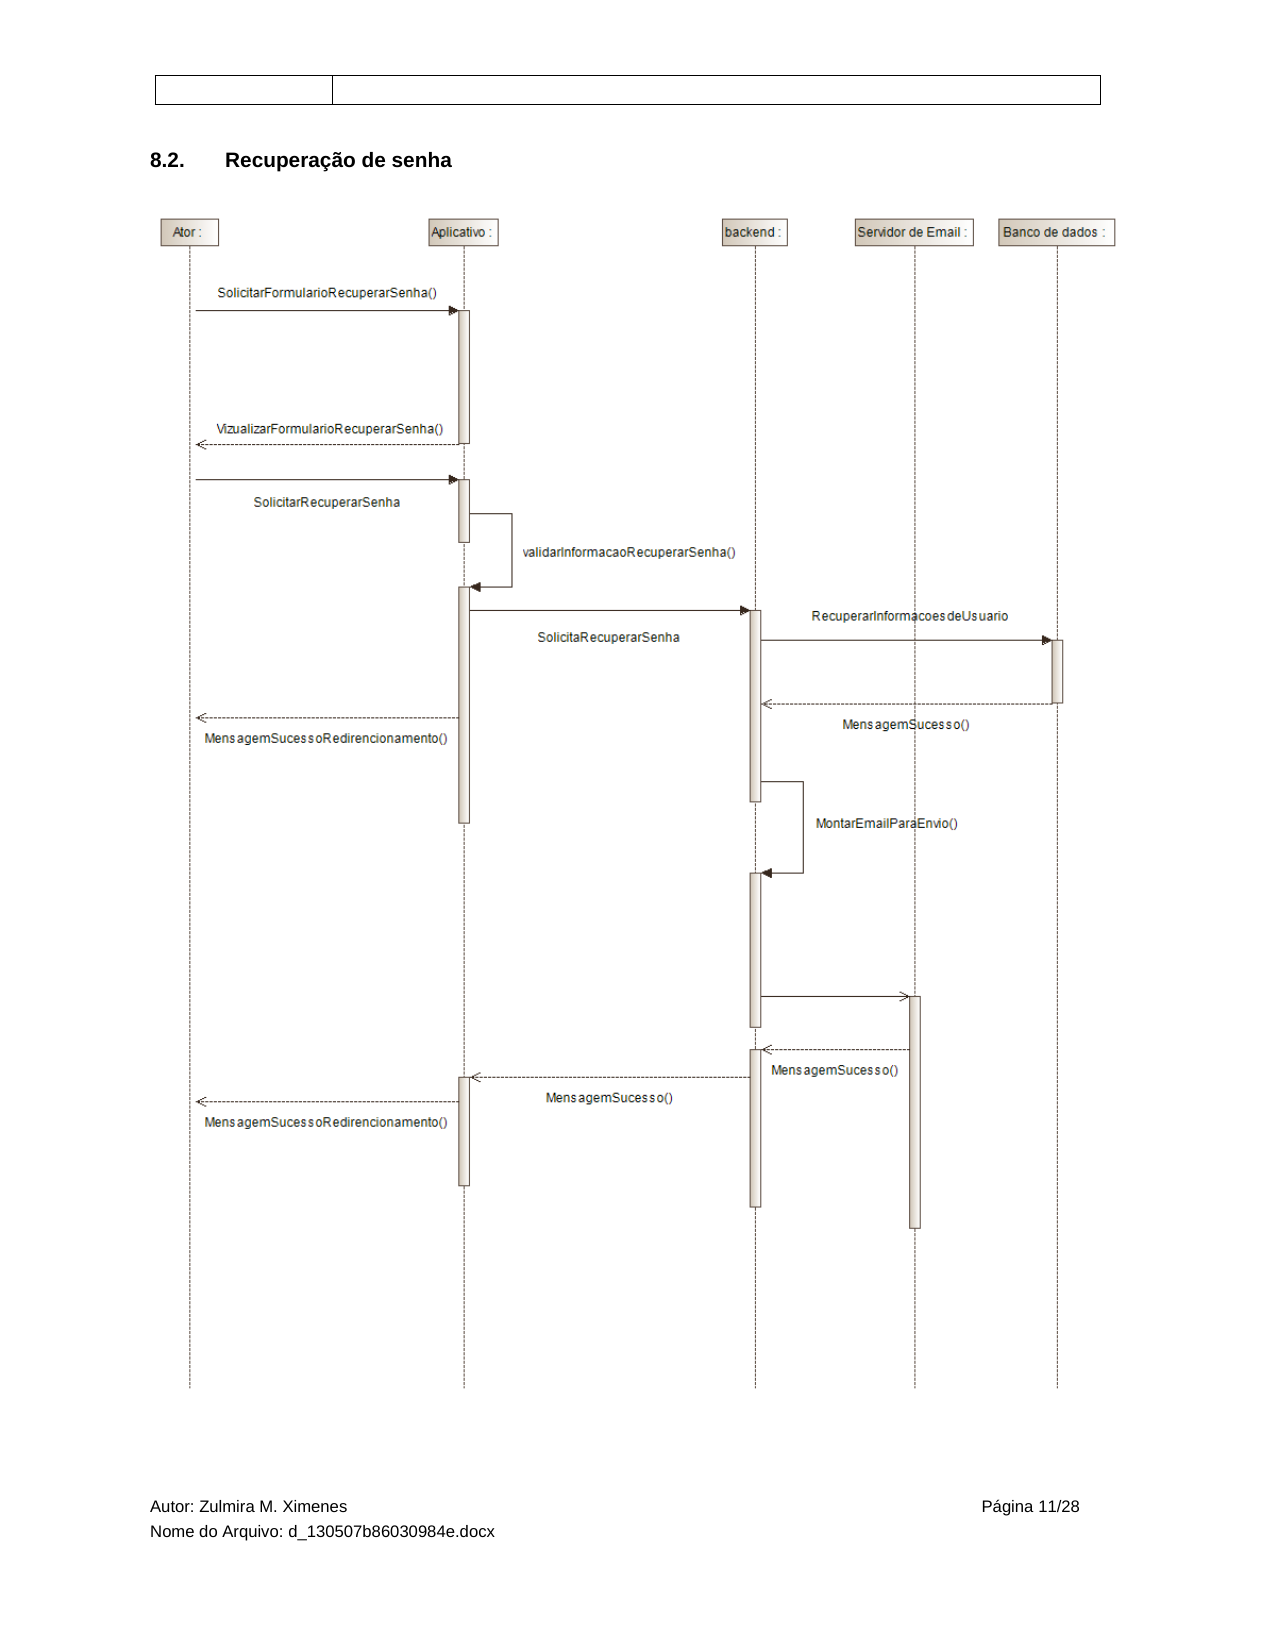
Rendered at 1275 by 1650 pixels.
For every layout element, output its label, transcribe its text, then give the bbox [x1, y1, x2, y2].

picture [150, 208, 1125, 1399]
subtitle Recuperação de senha [150, 148, 1125, 172]
